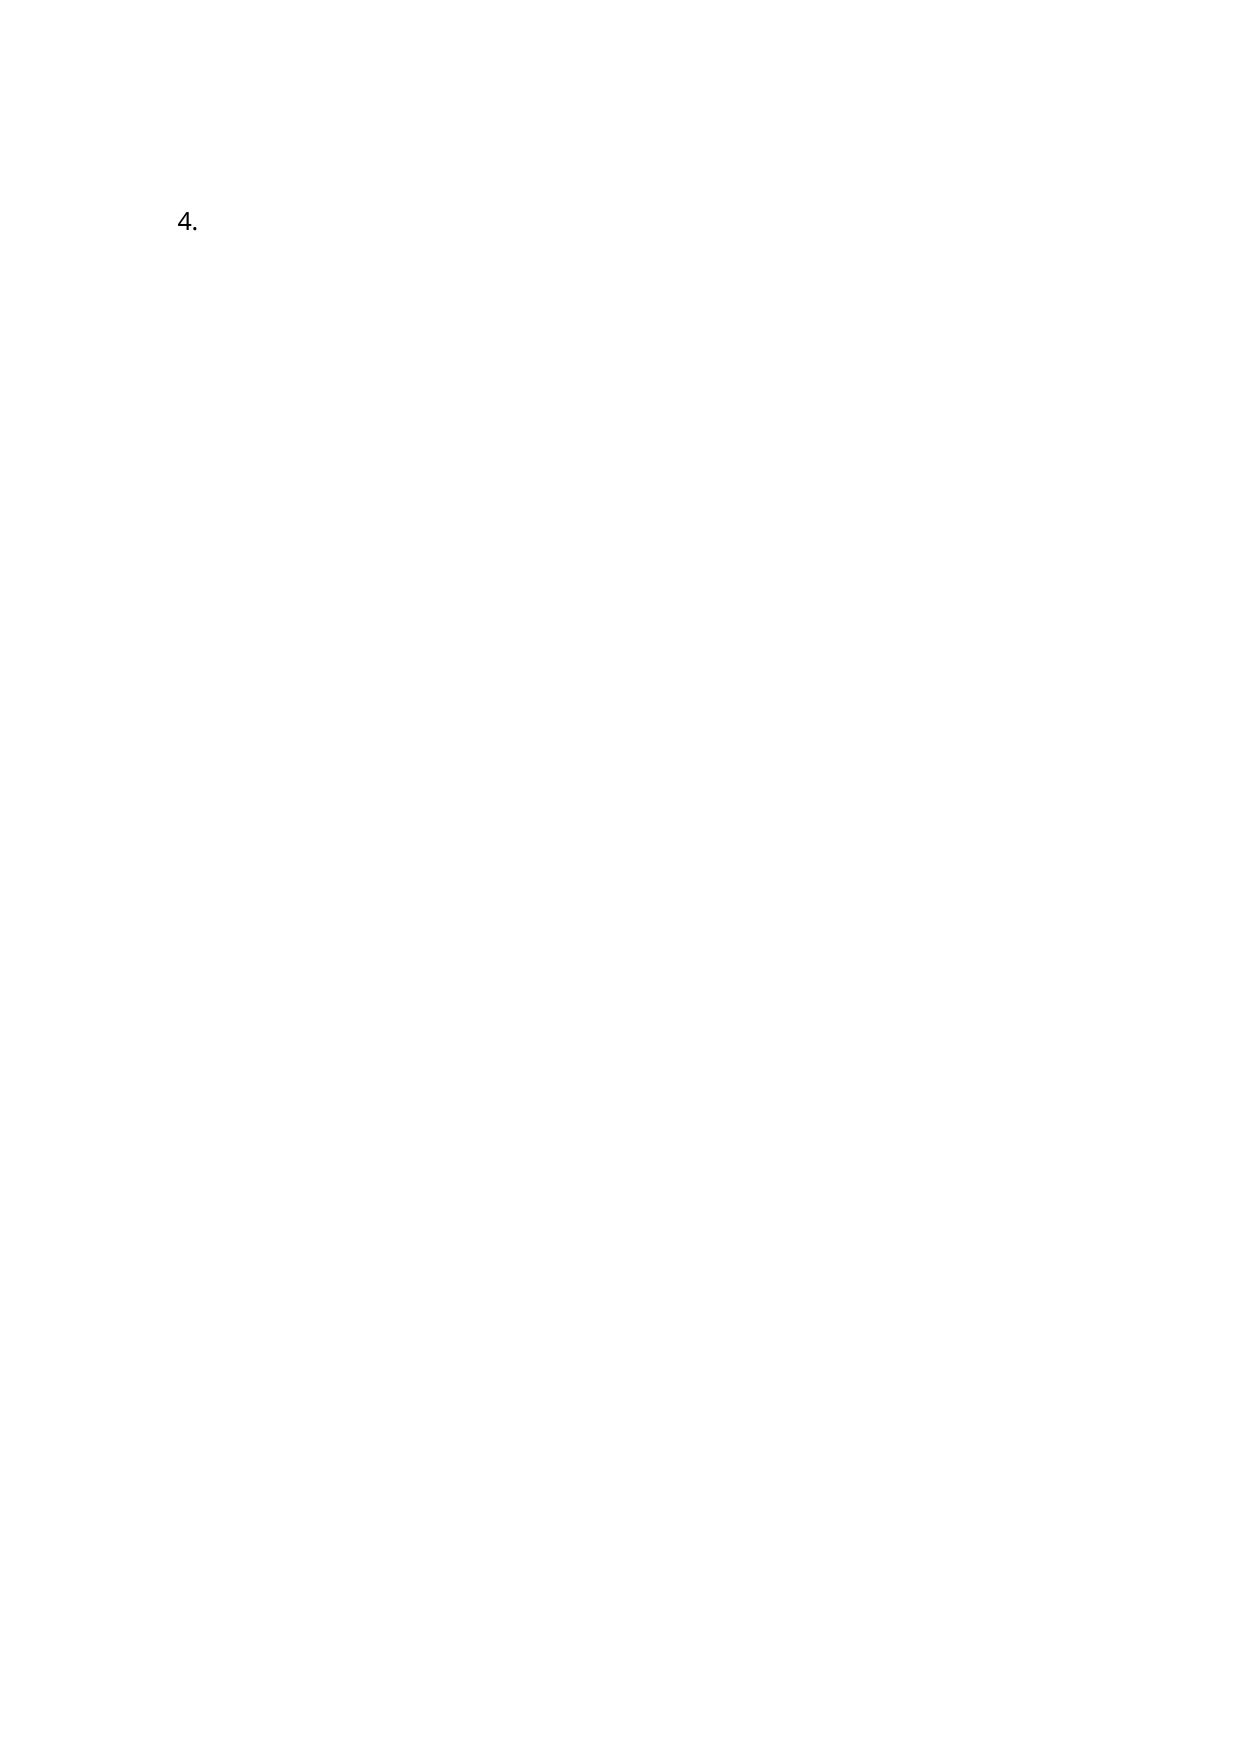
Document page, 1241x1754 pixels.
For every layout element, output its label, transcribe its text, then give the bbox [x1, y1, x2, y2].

text 4. [177, 203, 1063, 237]
